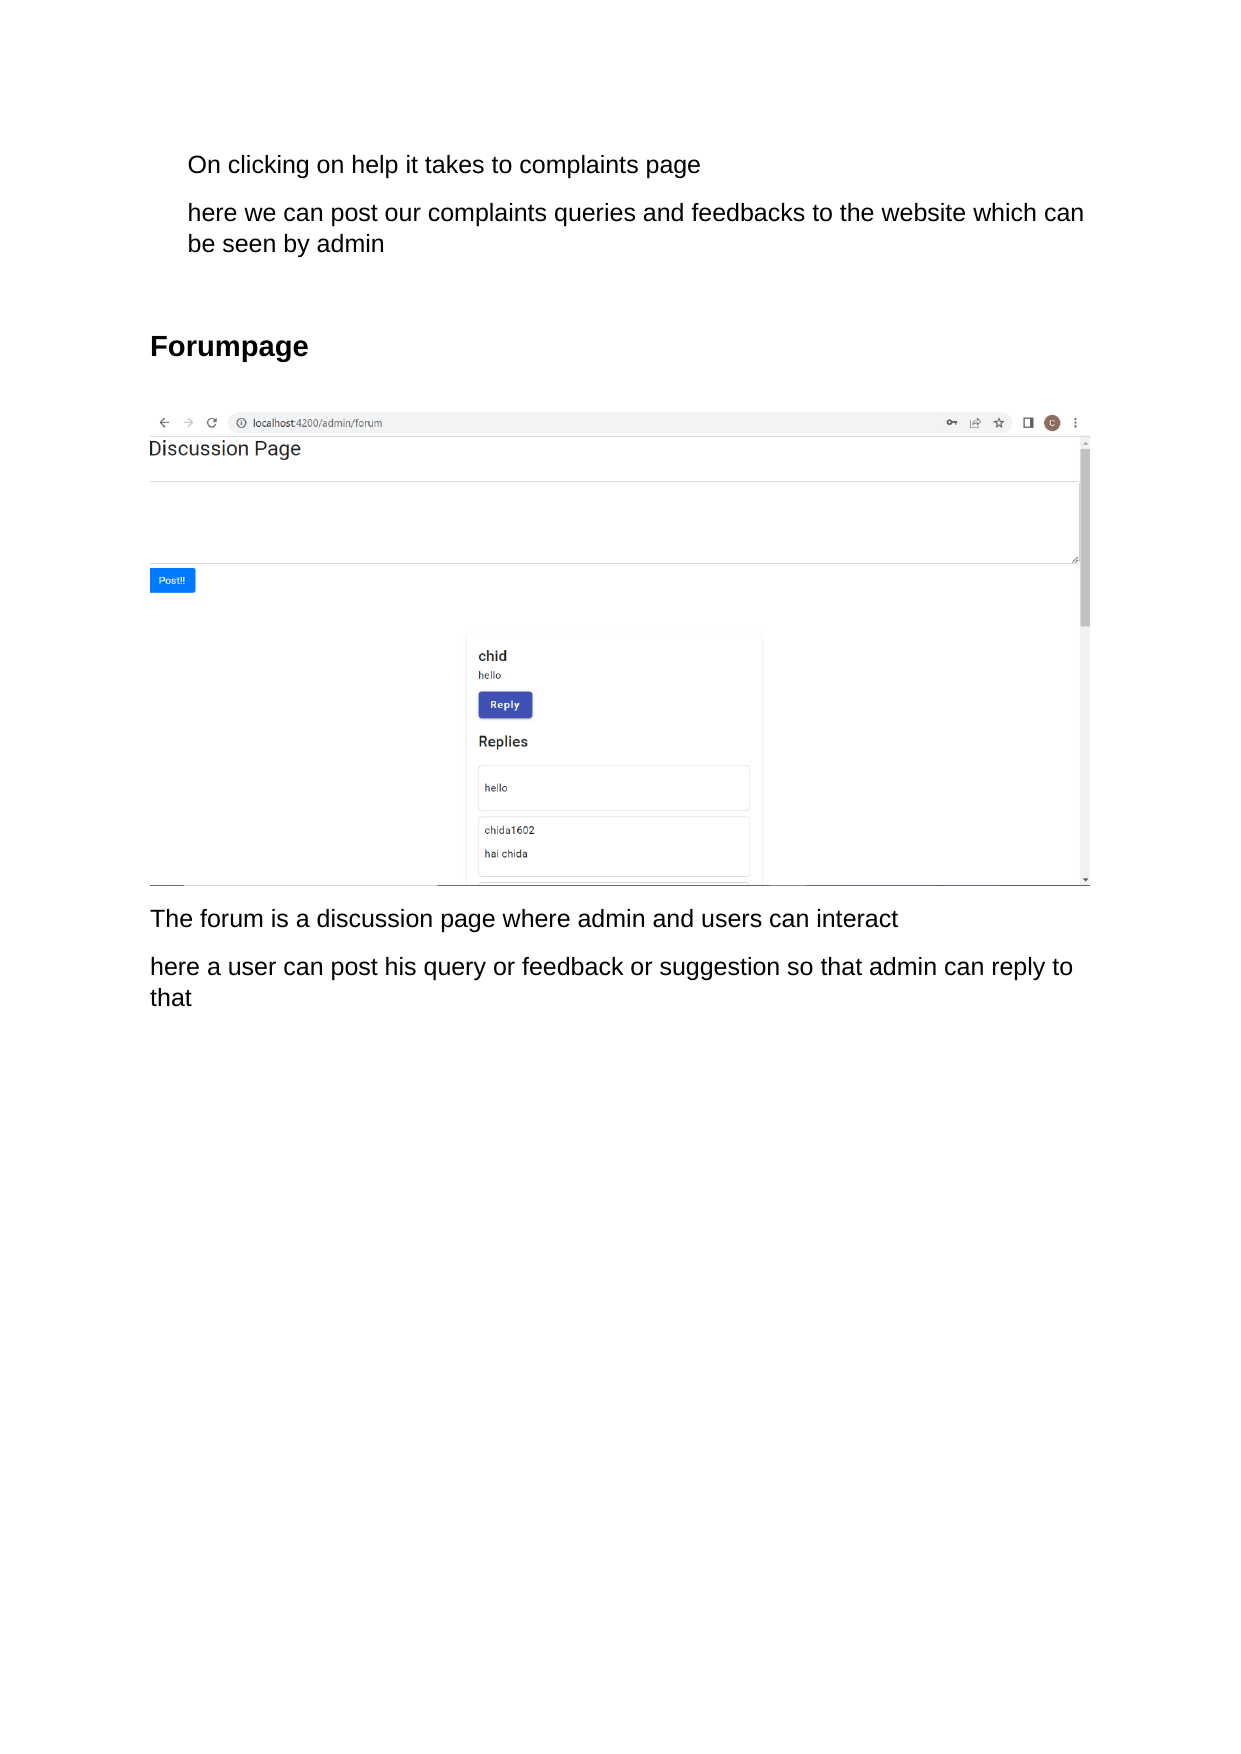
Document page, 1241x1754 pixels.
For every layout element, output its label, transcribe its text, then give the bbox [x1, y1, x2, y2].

text here a user can post his query or feedback or suggestion so that admin can reply to that [150, 952, 1090, 1012]
text Forumpage [150, 329, 1090, 363]
text On clicking on help it takes to complaints page [187, 150, 1090, 179]
text The forum is a discussion page where admin and users can interact [150, 904, 1090, 933]
text here we can post our complaints queries and feedbacks to the website which can be seen by admin [187, 198, 1090, 257]
picture [150, 412, 1091, 886]
